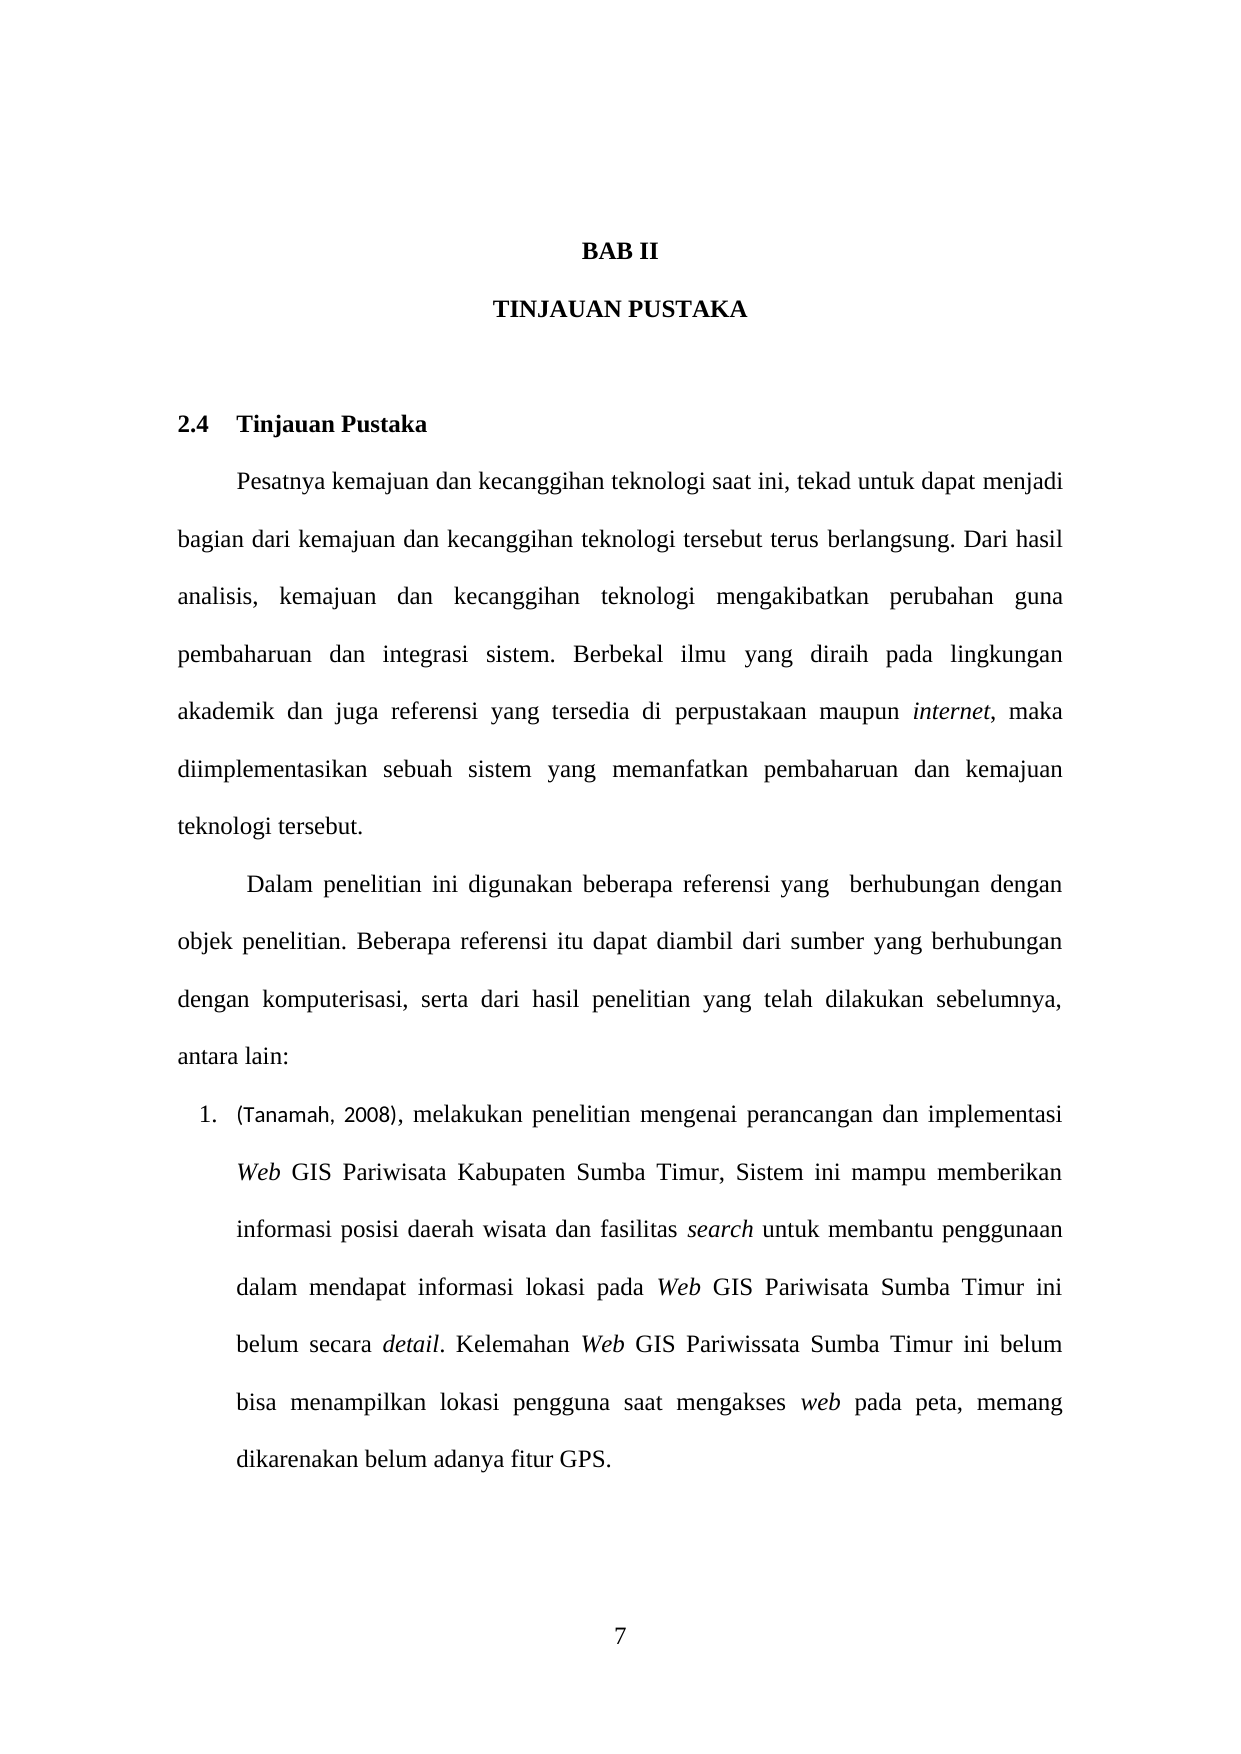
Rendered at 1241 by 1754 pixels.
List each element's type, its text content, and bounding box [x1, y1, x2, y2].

text Pesatnya kemajuan dan kecanggihan teknologi saat ini, tekad untuk dapat menjadi bagian dari kemajuan dan kecanggihan teknologi tersebut terus berlangsung. Dari hasil analisis, kemajuan dan kecanggihan teknologi mengakibatkan perubahan guna pembaharuan dan integrasi sistem. Berbekal ilmu yang diraih pada lingkungan akademik dan juga referensi yang tersedia di perpustakaan maupun internet, maka diimplementasikan sebuah sistem yang memanfatkan pembaharuan dan kemajuan teknologi tersebut. [177, 466, 1063, 840]
list , melakukan penelitian mengenai perancangan dan implementasi Web GIS Pariwisata Kabupaten Sumba Timur, Sistem ini mampu memberikan informasi posisi daerah wisata dan fasilitas search untuk membantu penggunaan dalam mendapat informasi lokasi pada Web GIS Pariwisata Sumba Timur ini belum secara detail. Kelemahan Web GIS Pariwissata Sumba Timur ini belum bisa menampilkan lokasi pengguna saat mengakses web pada peta, memang dikarenakan belum adanya fitur GPS. [199, 1099, 1063, 1473]
subtitle Tinjauan Pustaka [177, 409, 1063, 437]
subtitle TINJAUAN PUSTAKA [177, 294, 1063, 322]
subtitle BAB II [177, 236, 1063, 265]
text Dalam penelitian ini digunakan beberapa referensi yang berhubungan dengan objek penelitian. Beberapa referensi itu dapat diambil dari sumber yang berhubungan dengan komputerisasi, serta dari hasil penelitian yang telah dilakukan sebelumnya, antara lain: [177, 869, 1063, 1070]
